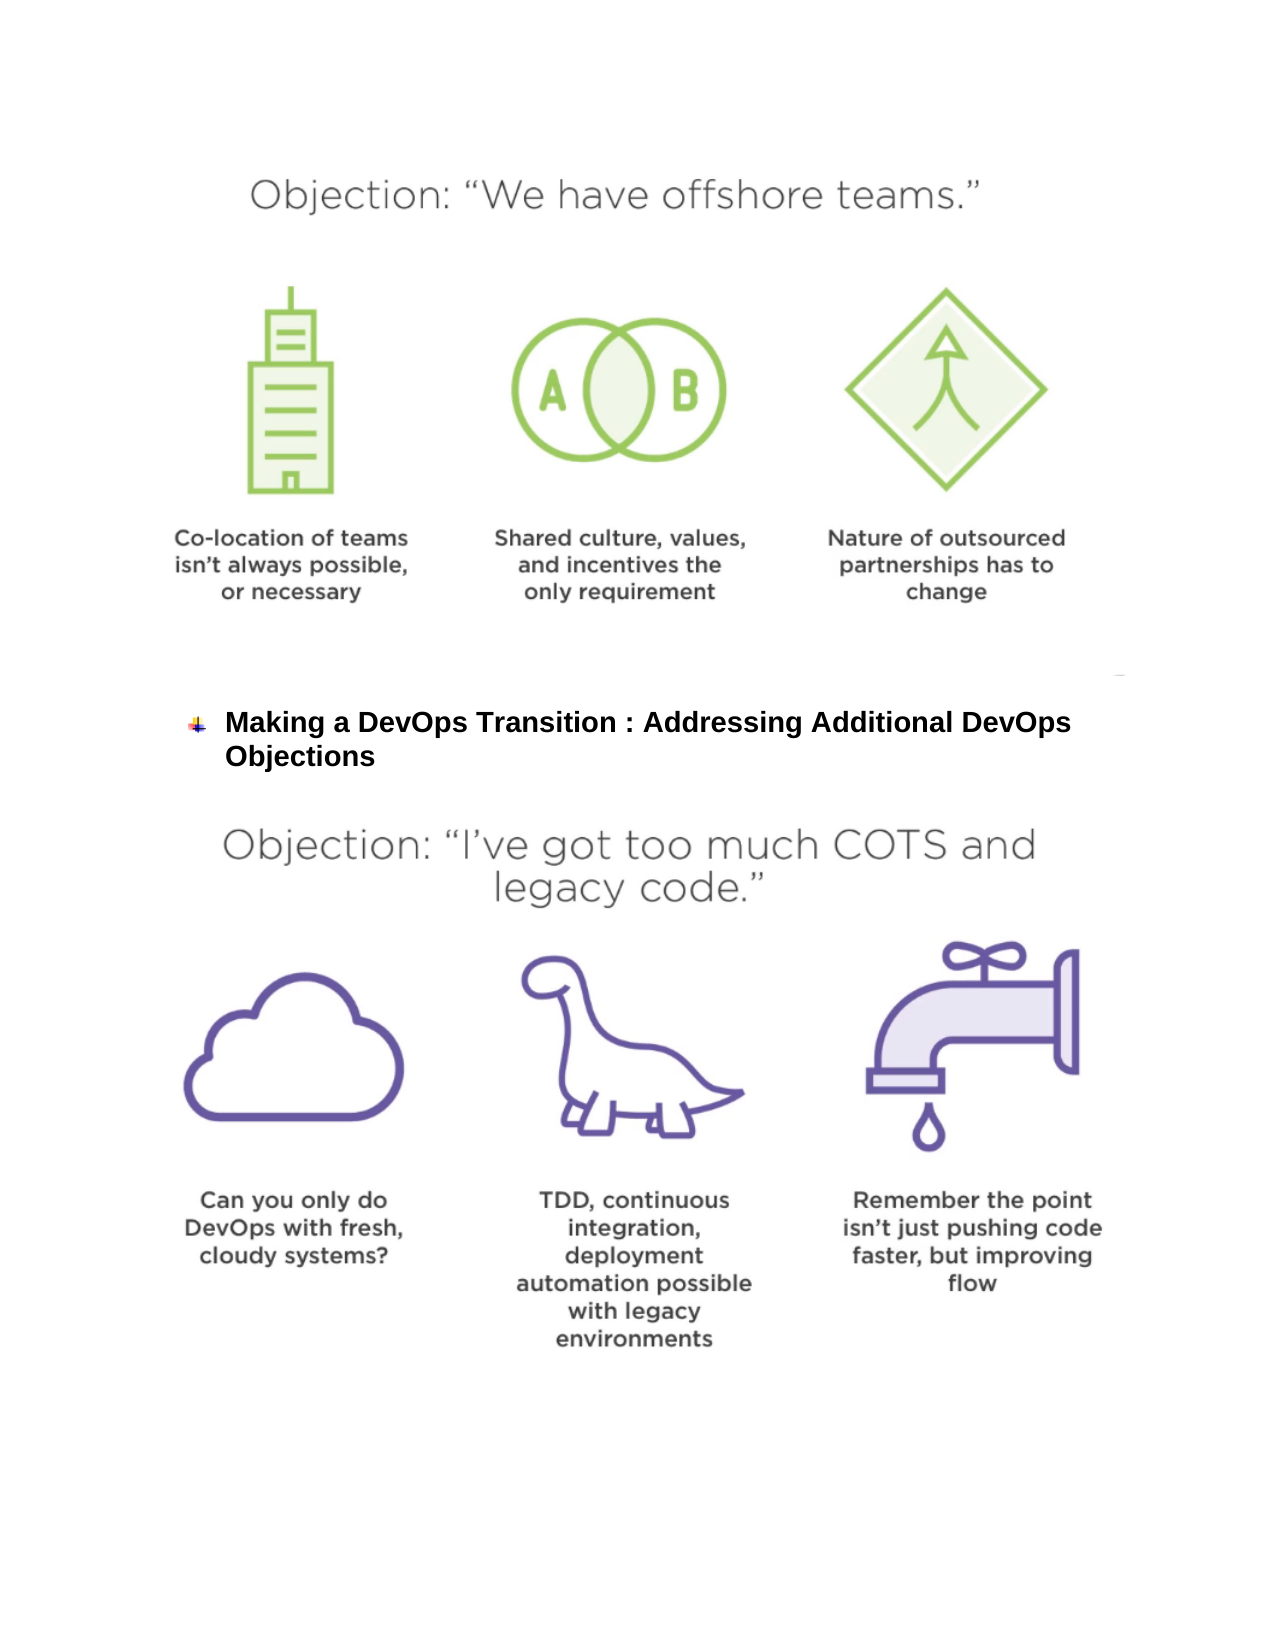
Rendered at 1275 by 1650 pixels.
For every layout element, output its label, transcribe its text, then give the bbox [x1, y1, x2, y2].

subtitle Making a DevOps Transition : Addressing Additional DevOps Objections [187, 705, 1125, 772]
picture [150, 150, 1125, 676]
picture [150, 801, 1125, 1361]
picture [188, 715, 206, 733]
